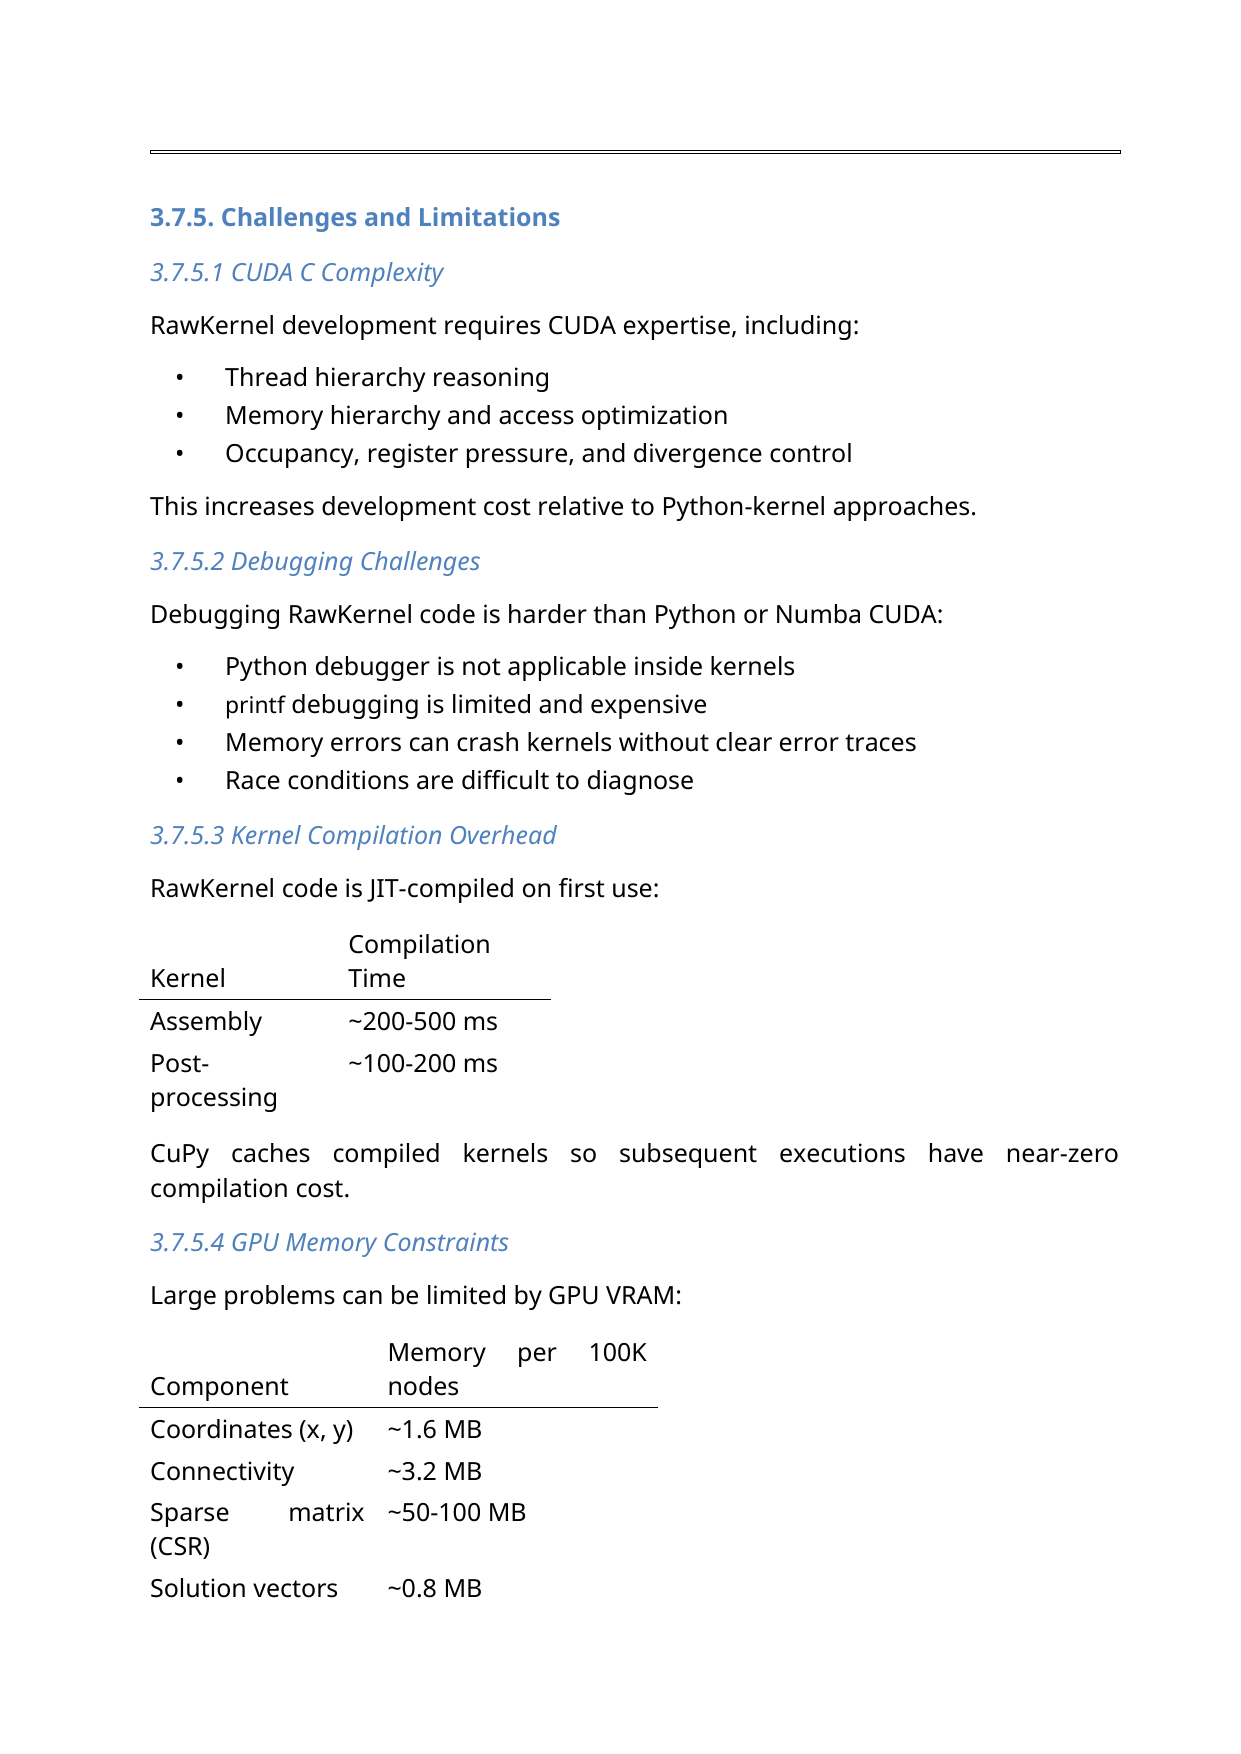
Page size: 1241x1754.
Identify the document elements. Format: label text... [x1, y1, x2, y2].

table_header Kernel [139, 923, 337, 999]
table_cell ~1.6 MB [376, 1408, 658, 1449]
subtitle 3.7.5.3 Kernel Compilation Overhead [150, 817, 1120, 851]
text CuPy caches compiled kernels so subsequent executions have near-zero compilation cost. [150, 1136, 1120, 1204]
table_cell Assembly [139, 1000, 337, 1042]
subtitle 3.7.5.4 GPU Memory Constraints [150, 1225, 1120, 1259]
table_header Component [139, 1331, 376, 1406]
table_cell Connectivity [139, 1450, 376, 1491]
text Large problems can be limited by GPU VRAM: [150, 1278, 1120, 1312]
table_header Compilation Time [337, 923, 551, 999]
table_cell Coordinates (x, y) [139, 1408, 376, 1449]
list Memory errors can crash kernels without clear error traces [175, 725, 1120, 759]
table_cell Sparse matrix (CSR) [139, 1491, 376, 1567]
subtitle 3.7.5.1 CUDA C Complexity [150, 254, 1120, 288]
table_cell ~100-200 ms [337, 1042, 551, 1117]
table_cell Post-processing [139, 1042, 337, 1117]
list Thread hierarchy reasoning [175, 360, 1120, 394]
subtitle 3.7.5. Challenges and Limitations [150, 199, 1120, 234]
text Debugging RawKernel code is harder than Python or Numba CUDA: [150, 596, 1120, 630]
list Memory hierarchy and access optimization [175, 398, 1120, 432]
text RawKernel development requires CUDA expertise, including: [150, 307, 1120, 341]
subtitle 3.7.5.2 Debugging Challenges [150, 543, 1120, 577]
table_cell ~50-100 MB [376, 1491, 658, 1567]
table_cell ~3.2 MB [376, 1450, 658, 1491]
table_cell Solution vectors [139, 1567, 376, 1608]
table_cell ~200-500 ms [337, 1000, 551, 1042]
table_cell ~0.8 MB [376, 1567, 658, 1608]
text This increases development cost relative to Python-kernel approaches. [150, 488, 1120, 523]
list Race conditions are difficult to diagnose [175, 762, 1120, 797]
text RawKernel code is JIT-compiled on first use: [150, 870, 1120, 904]
list Python debugger is not applicable inside kernels [175, 649, 1120, 683]
list Occupancy, register pressure, and divergence control [175, 436, 1120, 470]
table_header Memory per 100K nodes [376, 1331, 658, 1406]
list printf debugging is limited and expensive [175, 687, 1120, 721]
